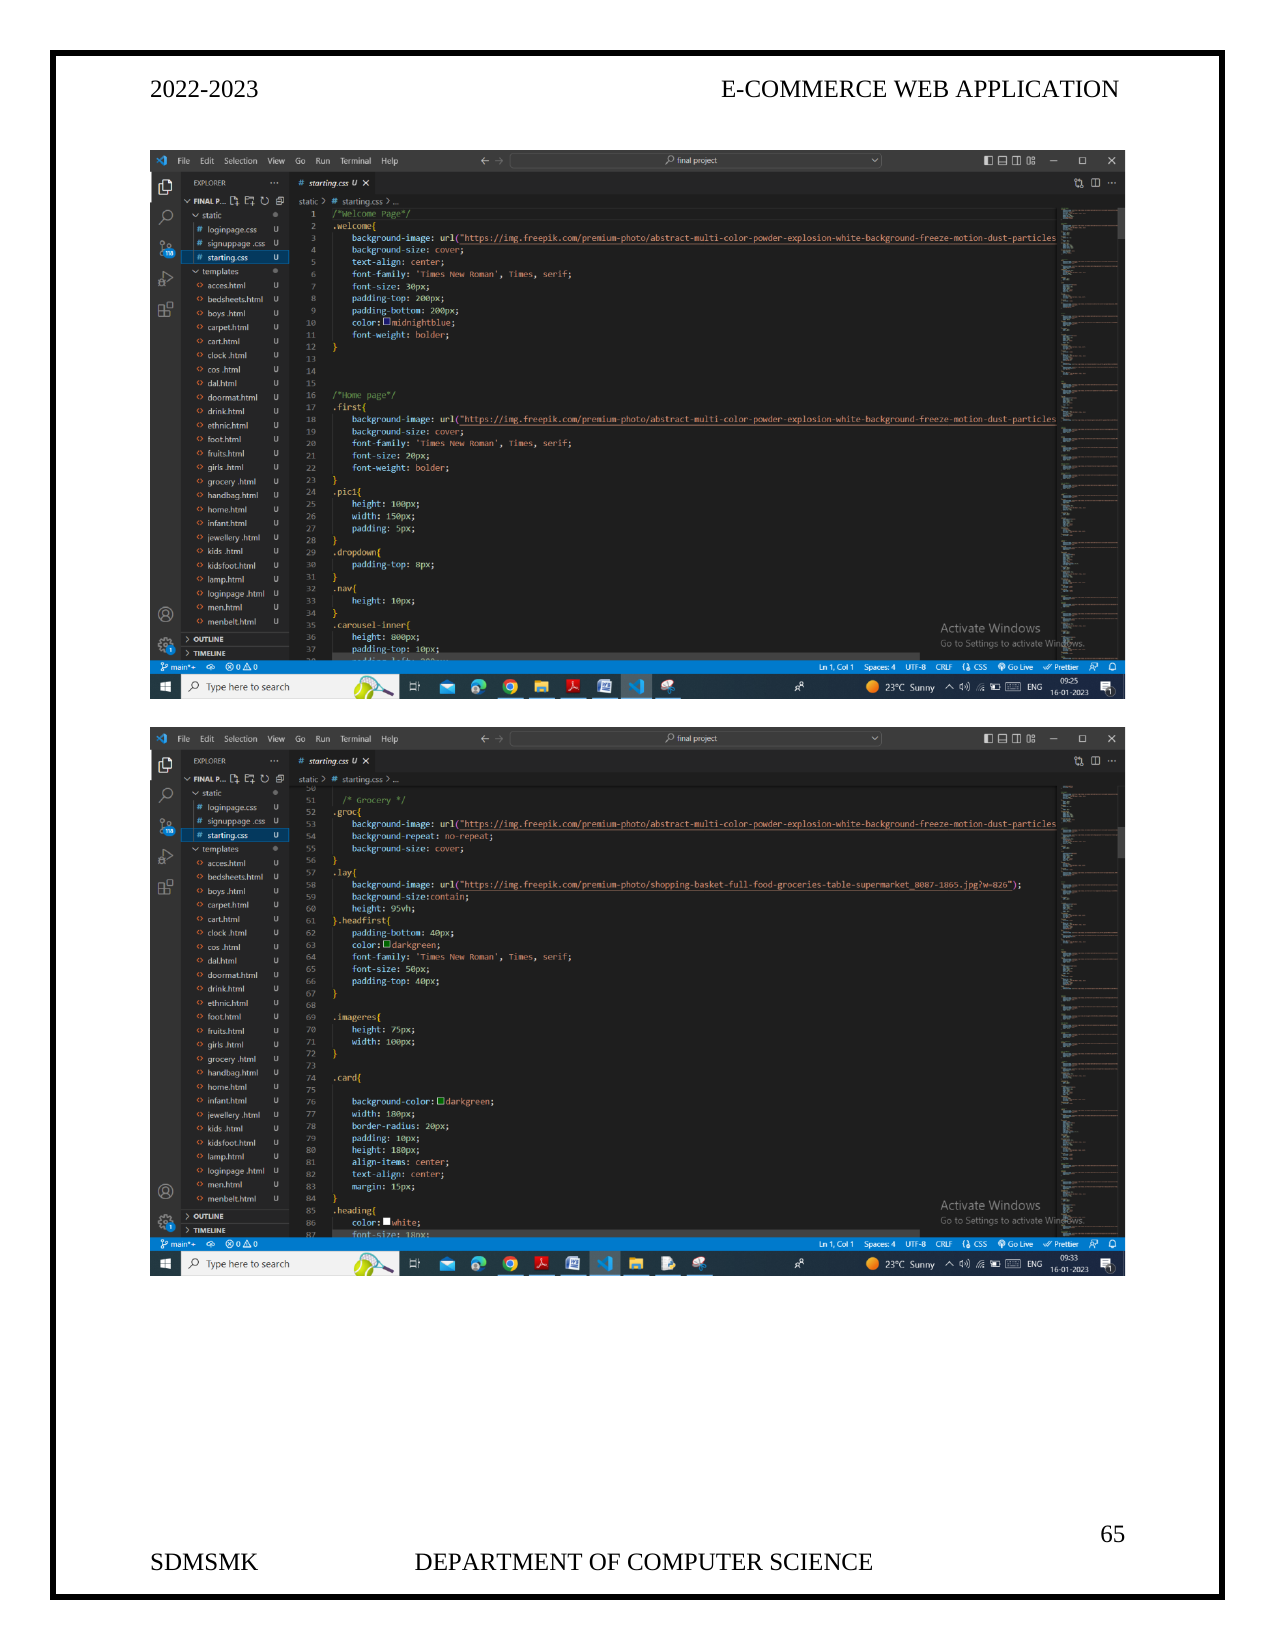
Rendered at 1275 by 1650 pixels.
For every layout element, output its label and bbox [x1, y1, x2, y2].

picture [150, 150, 1125, 699]
picture [150, 727, 1125, 1276]
